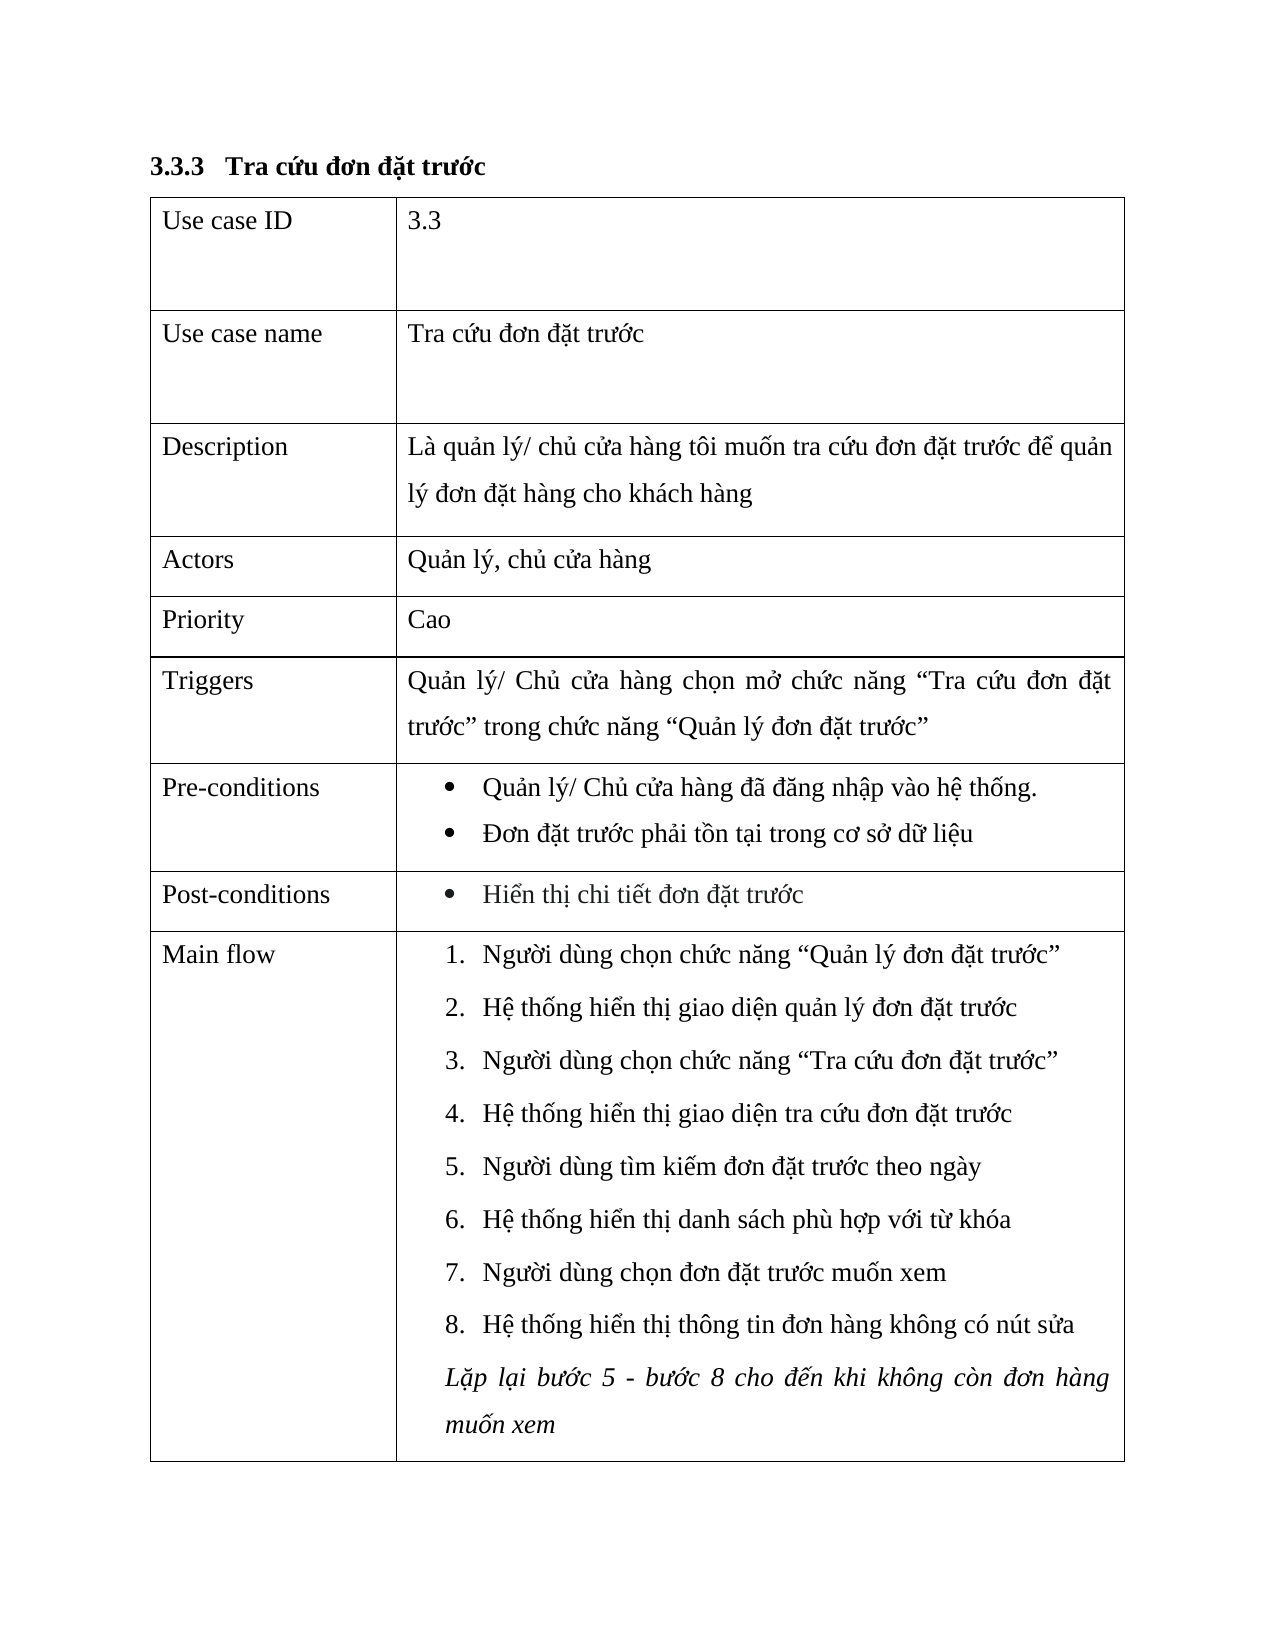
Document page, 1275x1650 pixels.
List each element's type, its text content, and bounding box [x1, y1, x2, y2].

table_cell Cao [397, 597, 1124, 656]
table_cell Use case name [151, 311, 396, 423]
table_cell Description [151, 424, 396, 536]
table_header Use case ID [151, 198, 396, 310]
table_cell Là quản lý/ chủ cửa hàng tôi muốn tra cứu đơn đặt trước để quản lý đơn đặt hàng cho khách hàng [397, 424, 1124, 536]
table_cell Hiển thị chi tiết đơn đặt trước [397, 872, 1124, 931]
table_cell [397, 932, 1124, 1461]
subtitle Tra cứu đơn đặt trước [150, 150, 1125, 181]
table_cell Main flow [151, 932, 396, 1461]
table_cell Quản lý/ Chủ cửa hàng đã đăng nhập vào hệ thống. Đơn đặt trước phải tồn tại trong cơ sở dữ liệu [397, 764, 1124, 871]
table_cell Quản lý/ Chủ cửa hàng chọn mở chức năng “Tra cứu đơn đặt trước” trong chức năng “Quản lý đơn đặt trước” [397, 658, 1124, 763]
table_cell Triggers [151, 658, 396, 763]
table_cell Actors [151, 537, 396, 596]
table_cell Tra cứu đơn đặt trước [397, 311, 1124, 423]
table_cell Pre-conditions [151, 764, 396, 871]
table_cell Post-conditions [151, 872, 396, 931]
table_header 3.3 [397, 198, 1124, 310]
table_cell Quản lý, chủ cửa hàng [397, 537, 1124, 596]
table_cell Priority [151, 597, 396, 656]
